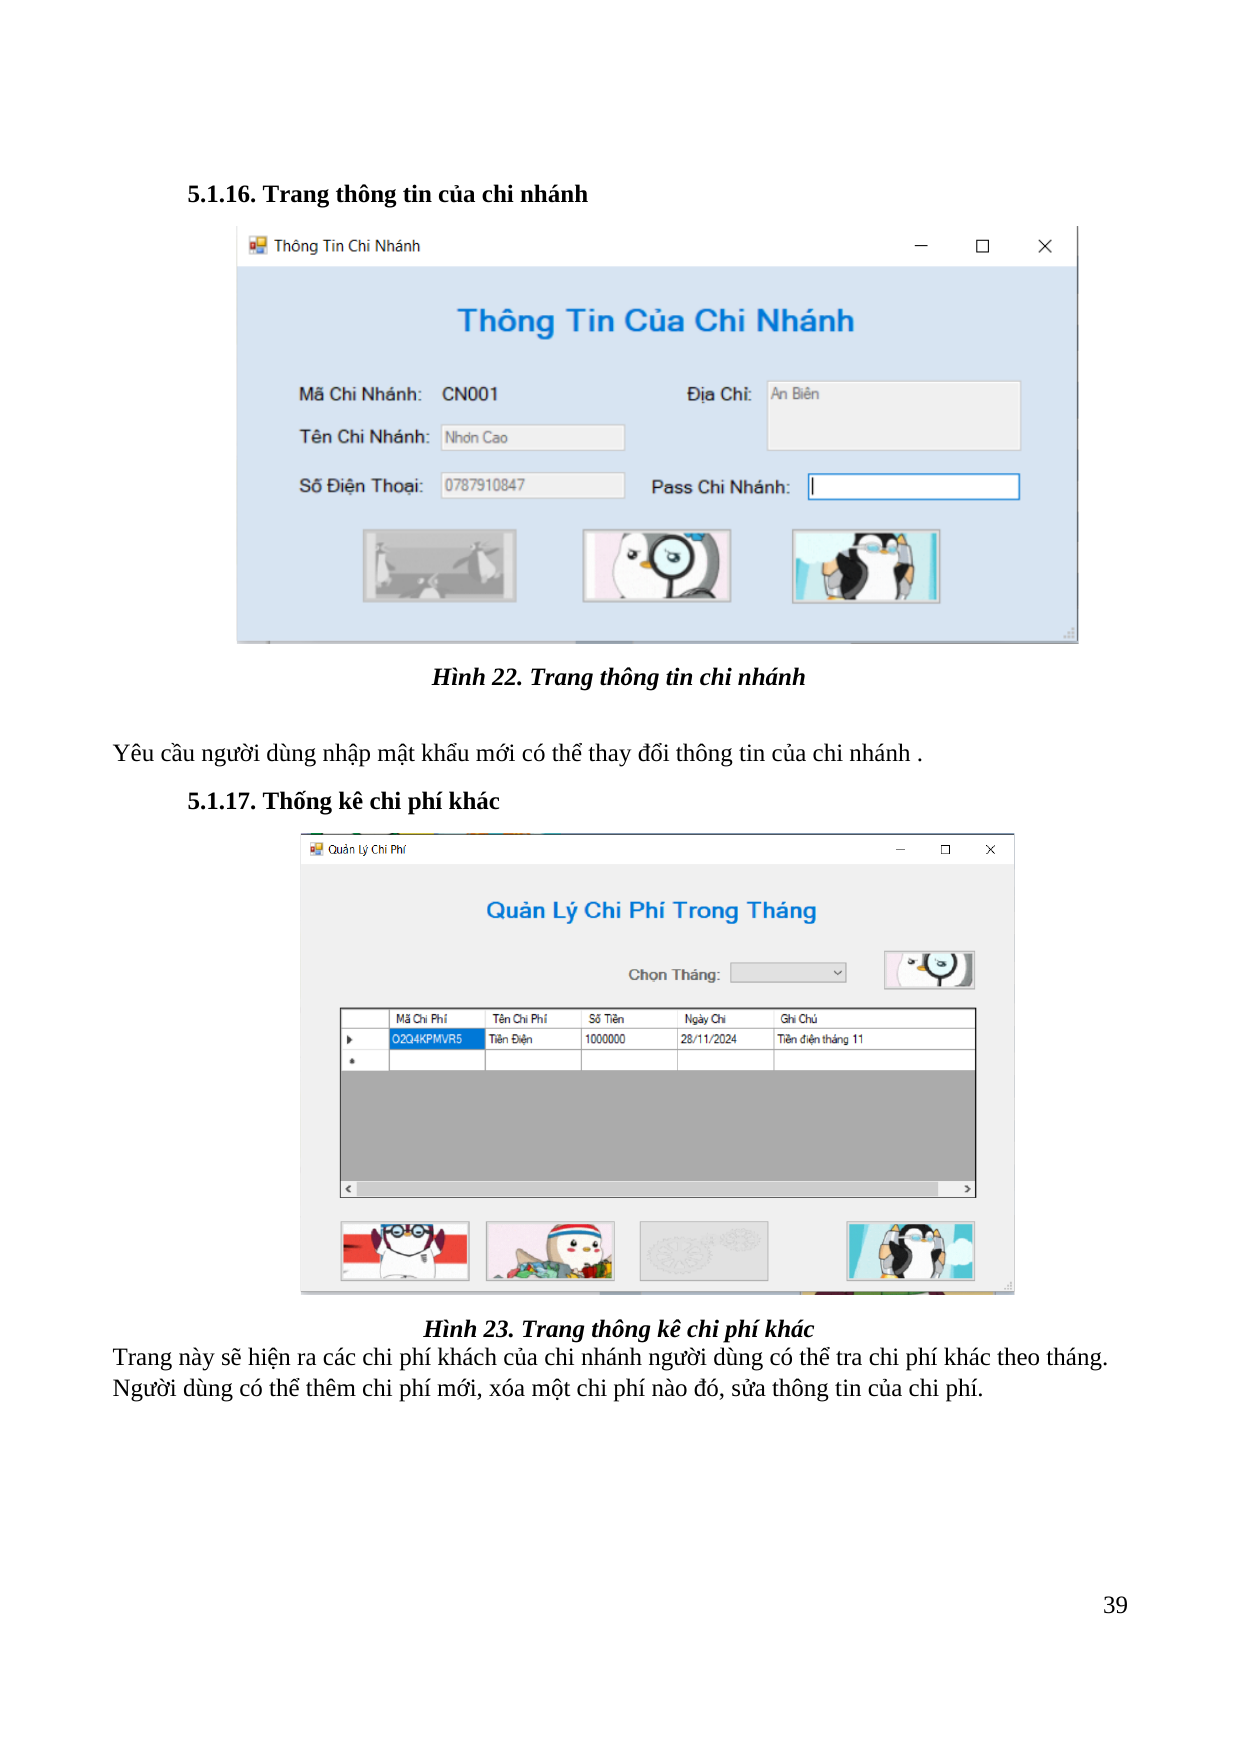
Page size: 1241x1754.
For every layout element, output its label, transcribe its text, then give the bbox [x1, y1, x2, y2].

text Yêu cầu người dùng nhập mật khẩu mới có thể thay đổi thông tin của chi nhánh . [112, 738, 1128, 767]
picture [300, 833, 1015, 1295]
text Hình 23. Trang thông kê chi phí khác [112, 1314, 1128, 1342]
picture [236, 226, 1079, 644]
text Trang này sẽ hiện ra các chi phí khách của chi nhánh người dùng có thể tra chi phí khác theo tháng. Người dùng có thể thêm chi phí mới, xóa một chi phí nào đó, sửa thông tin của chi phí. [112, 1342, 1128, 1402]
text 5.1.16. Trang thông tin của chi nhánh [112, 179, 1128, 207]
text Hình 22. Trang thông tin chi nhánh [112, 662, 1128, 691]
text 5.1.17. Thống kê chi phí khác [112, 786, 1128, 815]
